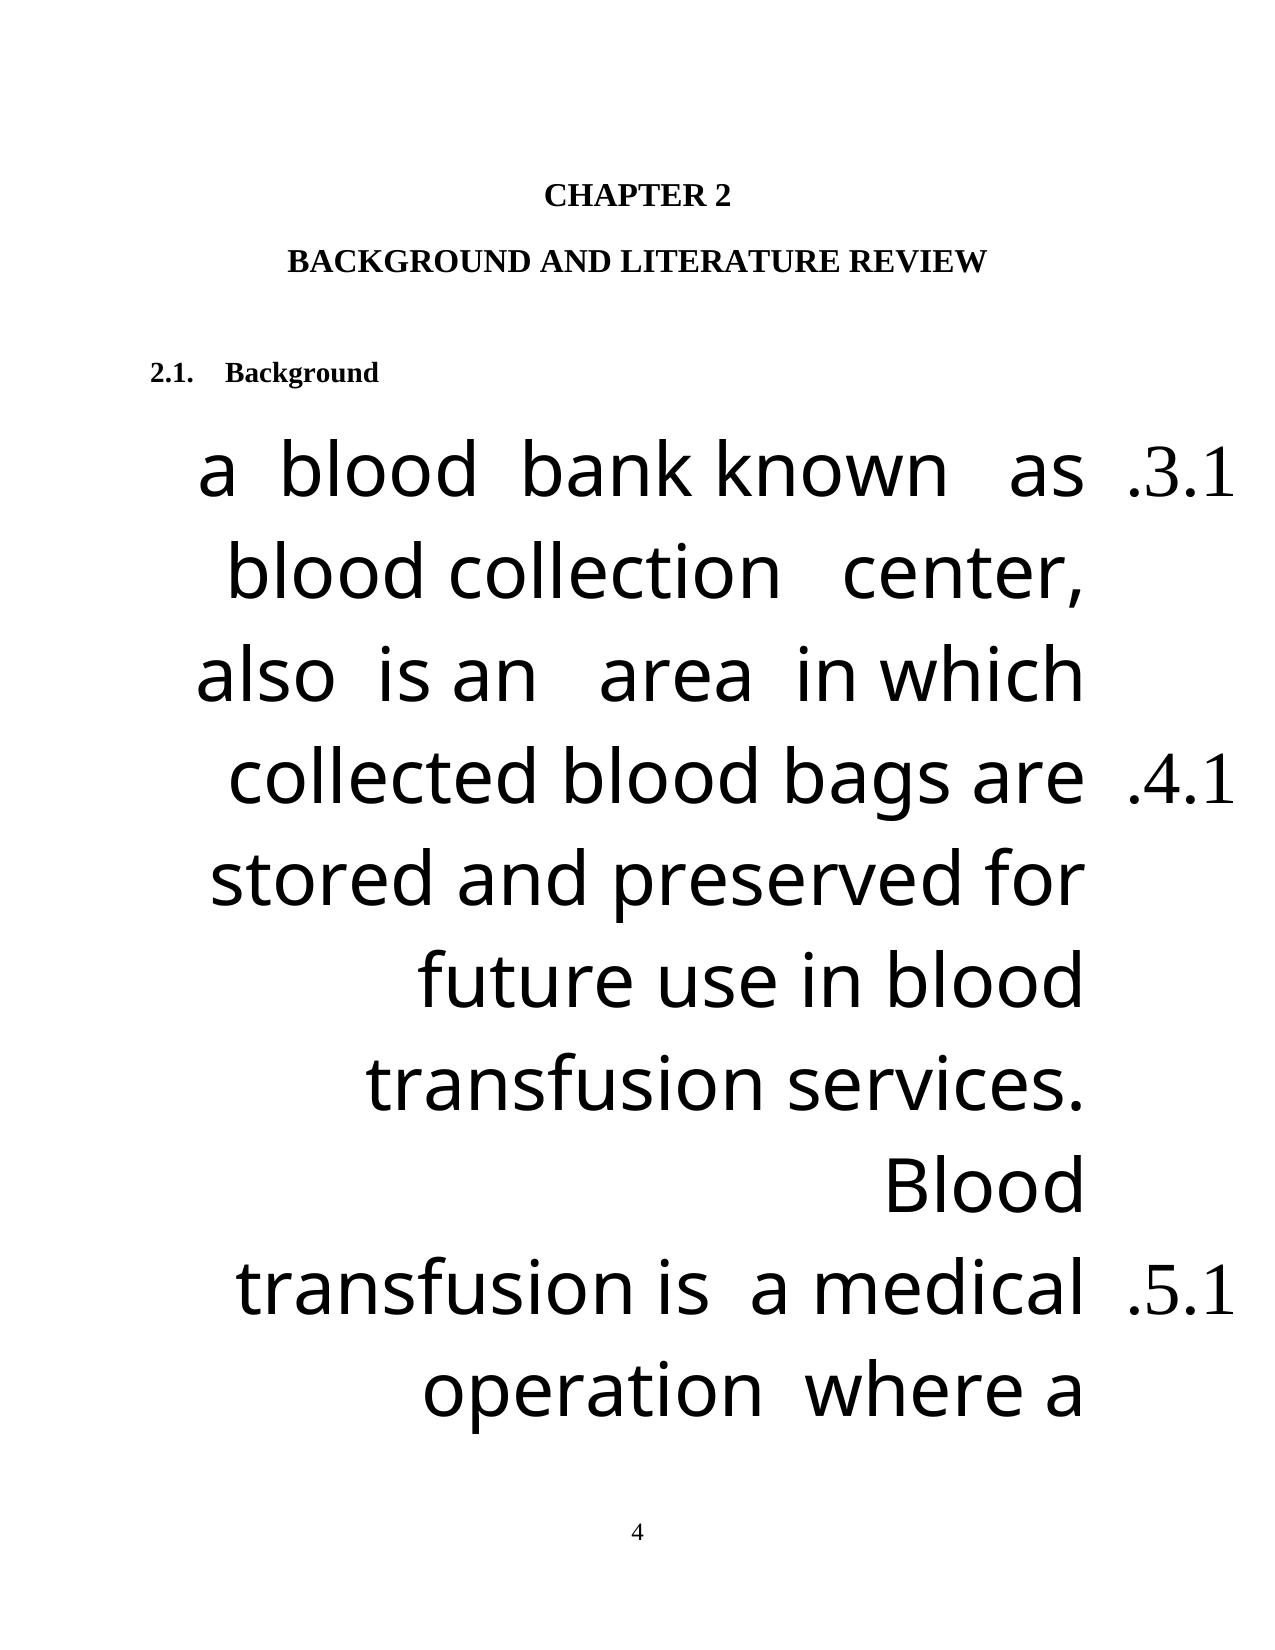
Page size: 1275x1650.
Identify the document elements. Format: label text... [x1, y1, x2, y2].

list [150, 1234, 1125, 1438]
subtitle CHAPTER 2 [150, 175, 1125, 213]
subtitle Background [150, 355, 1125, 389]
subtitle BACKGROUND AND LITERATURE REVIEW [150, 241, 1125, 280]
list a blood bank known as blood collection center, also is an area in which [150, 417, 1125, 723]
list collected blood bags are stored and preserved for future use in blood transfusion services. Blood [150, 723, 1125, 1234]
